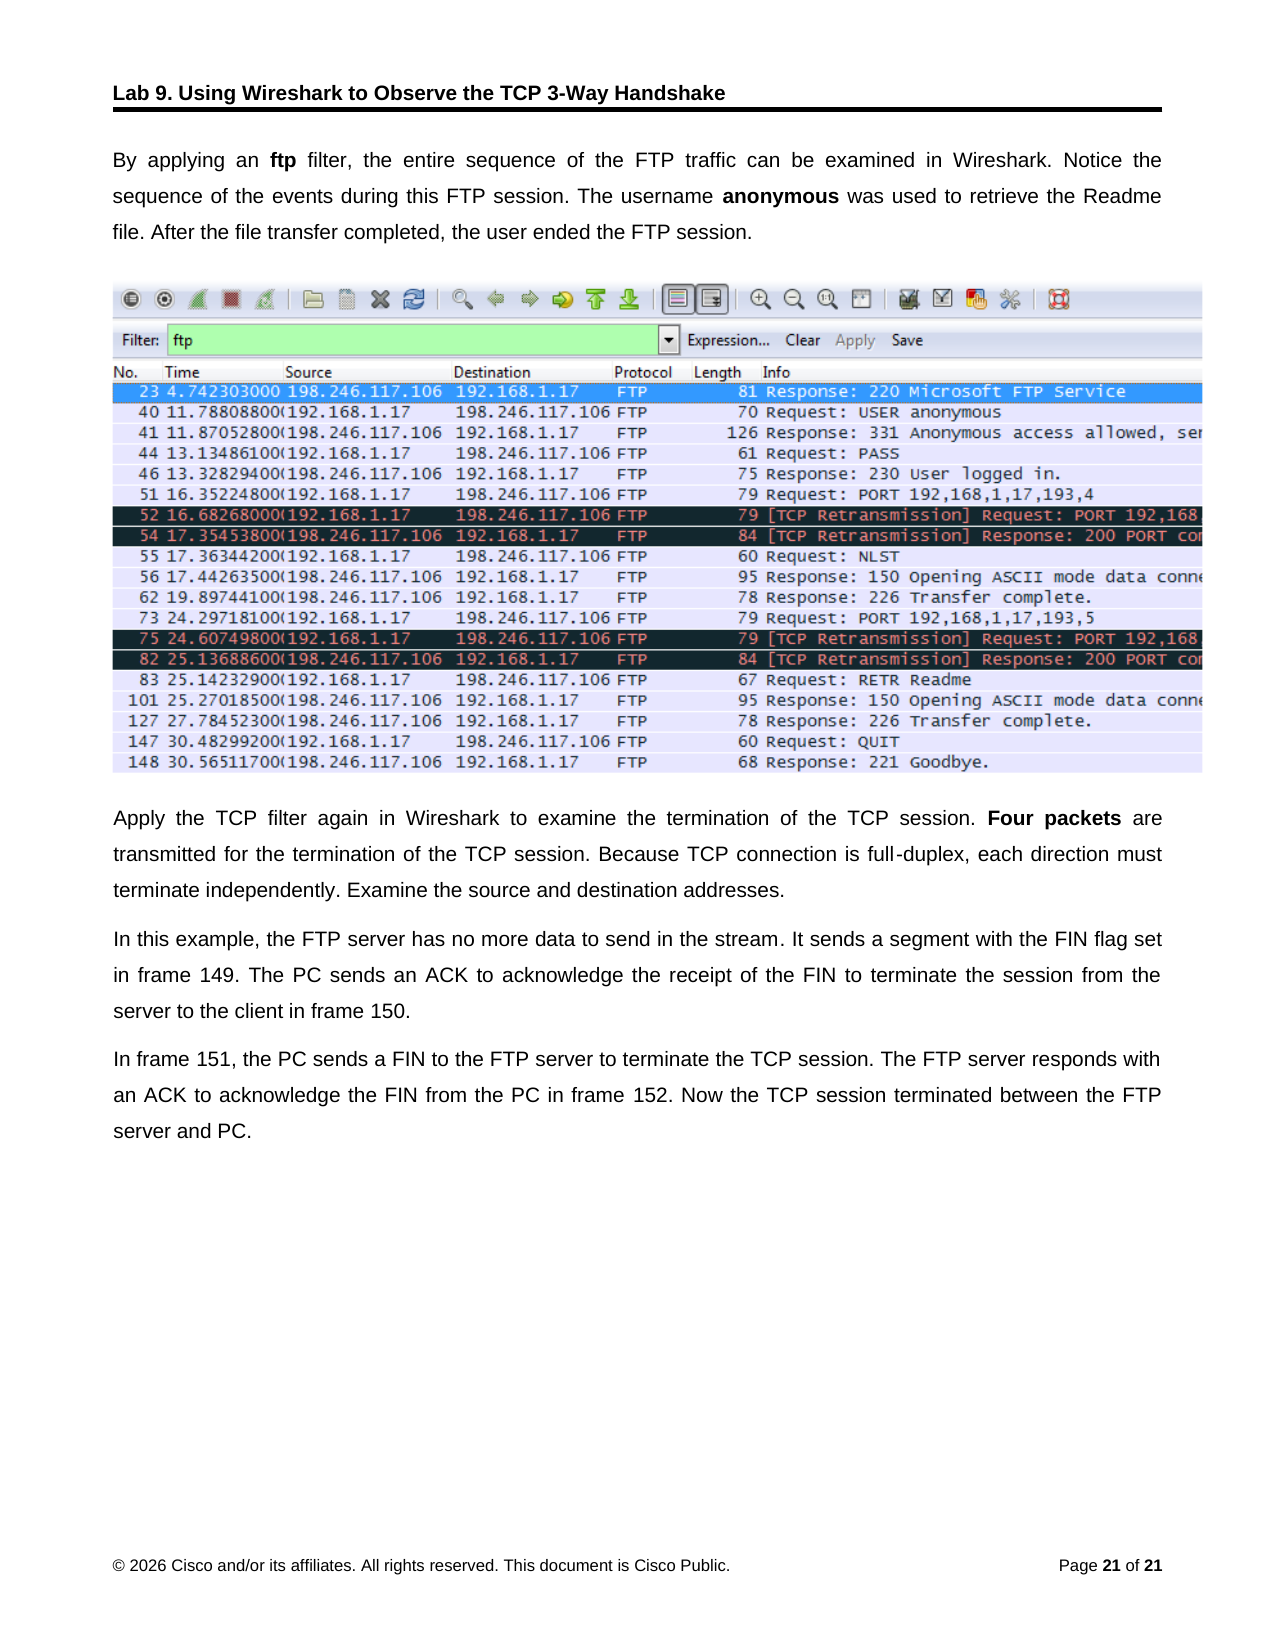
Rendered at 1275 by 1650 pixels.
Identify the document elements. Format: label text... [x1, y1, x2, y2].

text In frame 151, the PC sends a FIN to the FTP server to terminate the TCP session. The FTP server responds with an ACK to acknowledge the FIN from the PC in frame 152. Now the TCP session terminated between the FTP server and PC. [113, 1047, 1162, 1143]
text Apply the TCP filter again in Wireshark to examine the termination of the TCP session. Four packets are transmitted for the termination of the TCP session. Because TCP connection is full-duplex, each direction must terminate independently. Examine the source and destination addresses. [113, 806, 1162, 902]
text By applying an ftp filter, the entire sequence of the FTP traffic can be examined in Wireshark. Notice the sequence of the events during this FTP session. The username anonymous was used to retrieve the Readme file. After the file transfer completed, the user ended the FTP session. [112, 148, 1162, 243]
text In this example, the FTP server has no more data to send in the stream. It sends a segment with the FIN flag set in frame 149. The PC sends an ACK to acknowledge the receipt of the FIN to terminate the session from the server to the client in frame 150. [113, 927, 1162, 1022]
picture [112, 280, 1203, 778]
